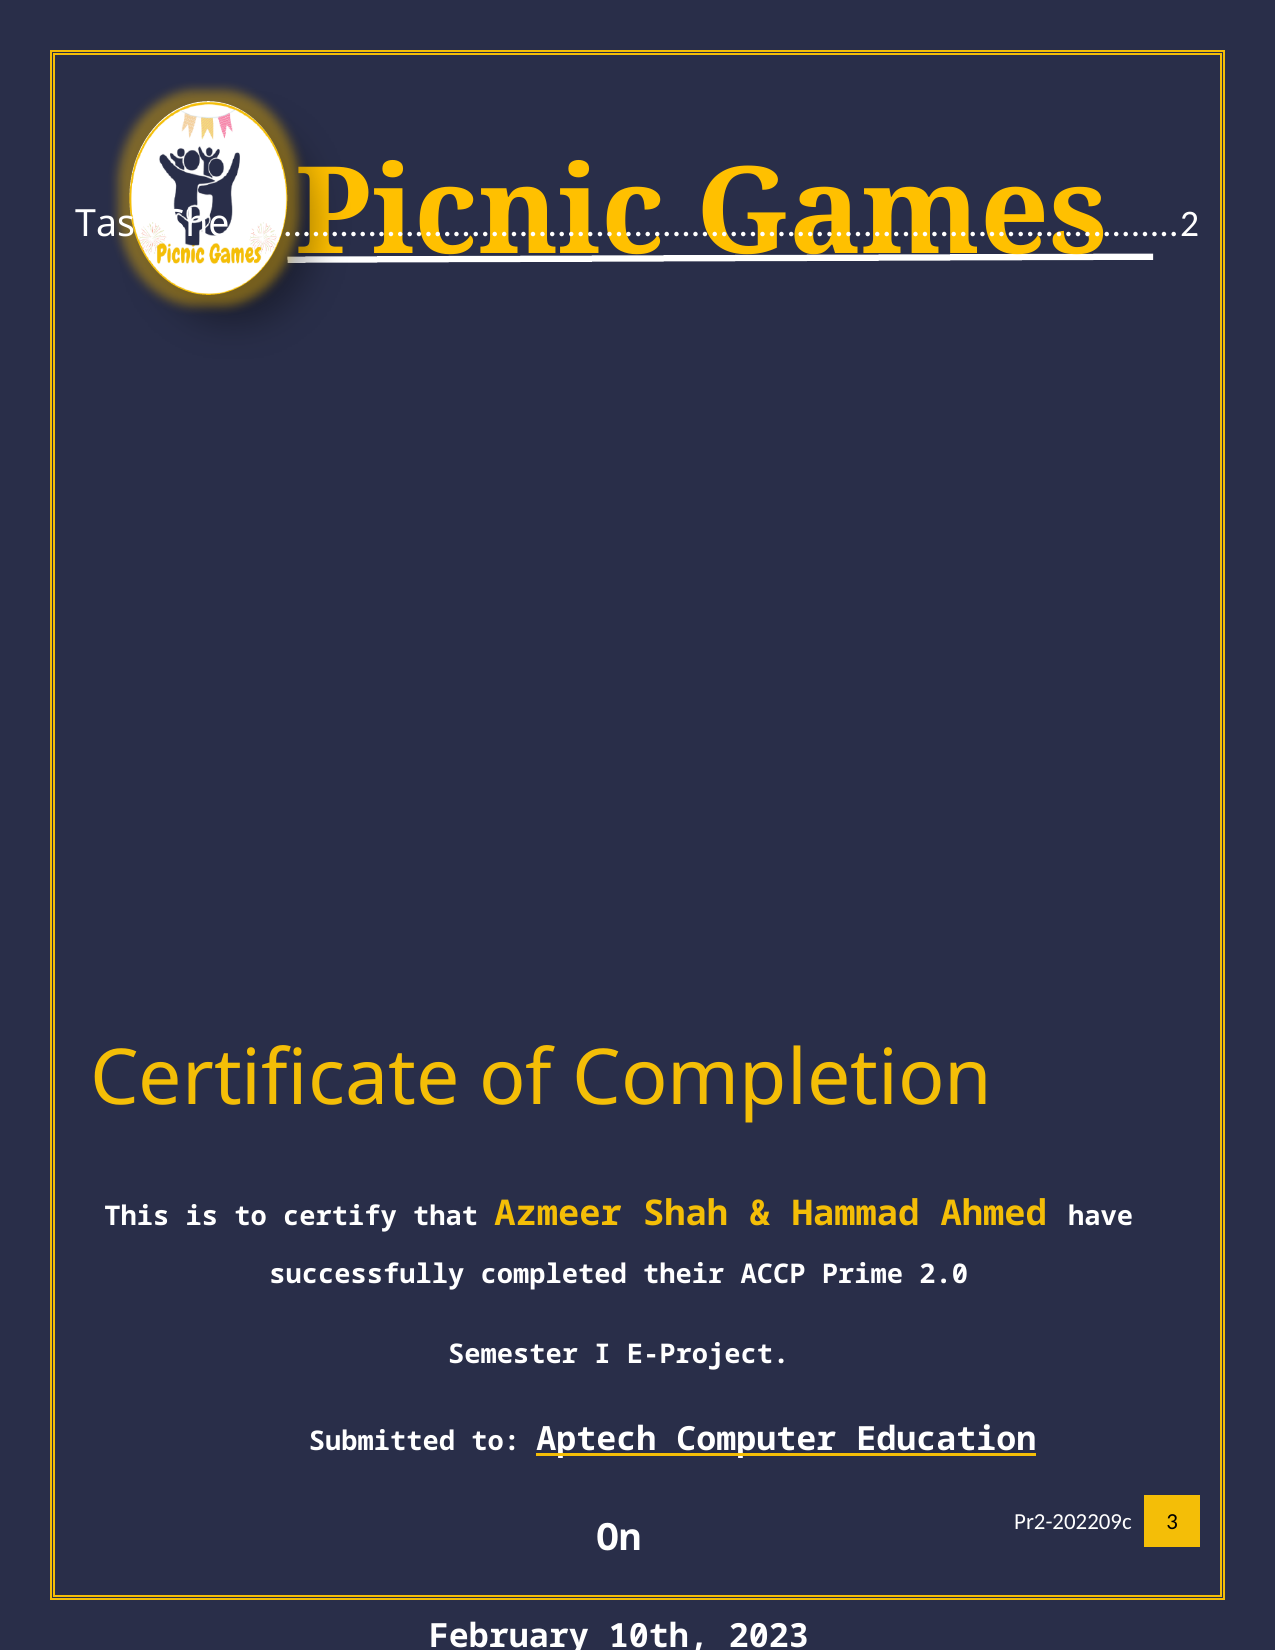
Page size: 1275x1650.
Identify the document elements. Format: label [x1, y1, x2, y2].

picture [129, 101, 288, 295]
